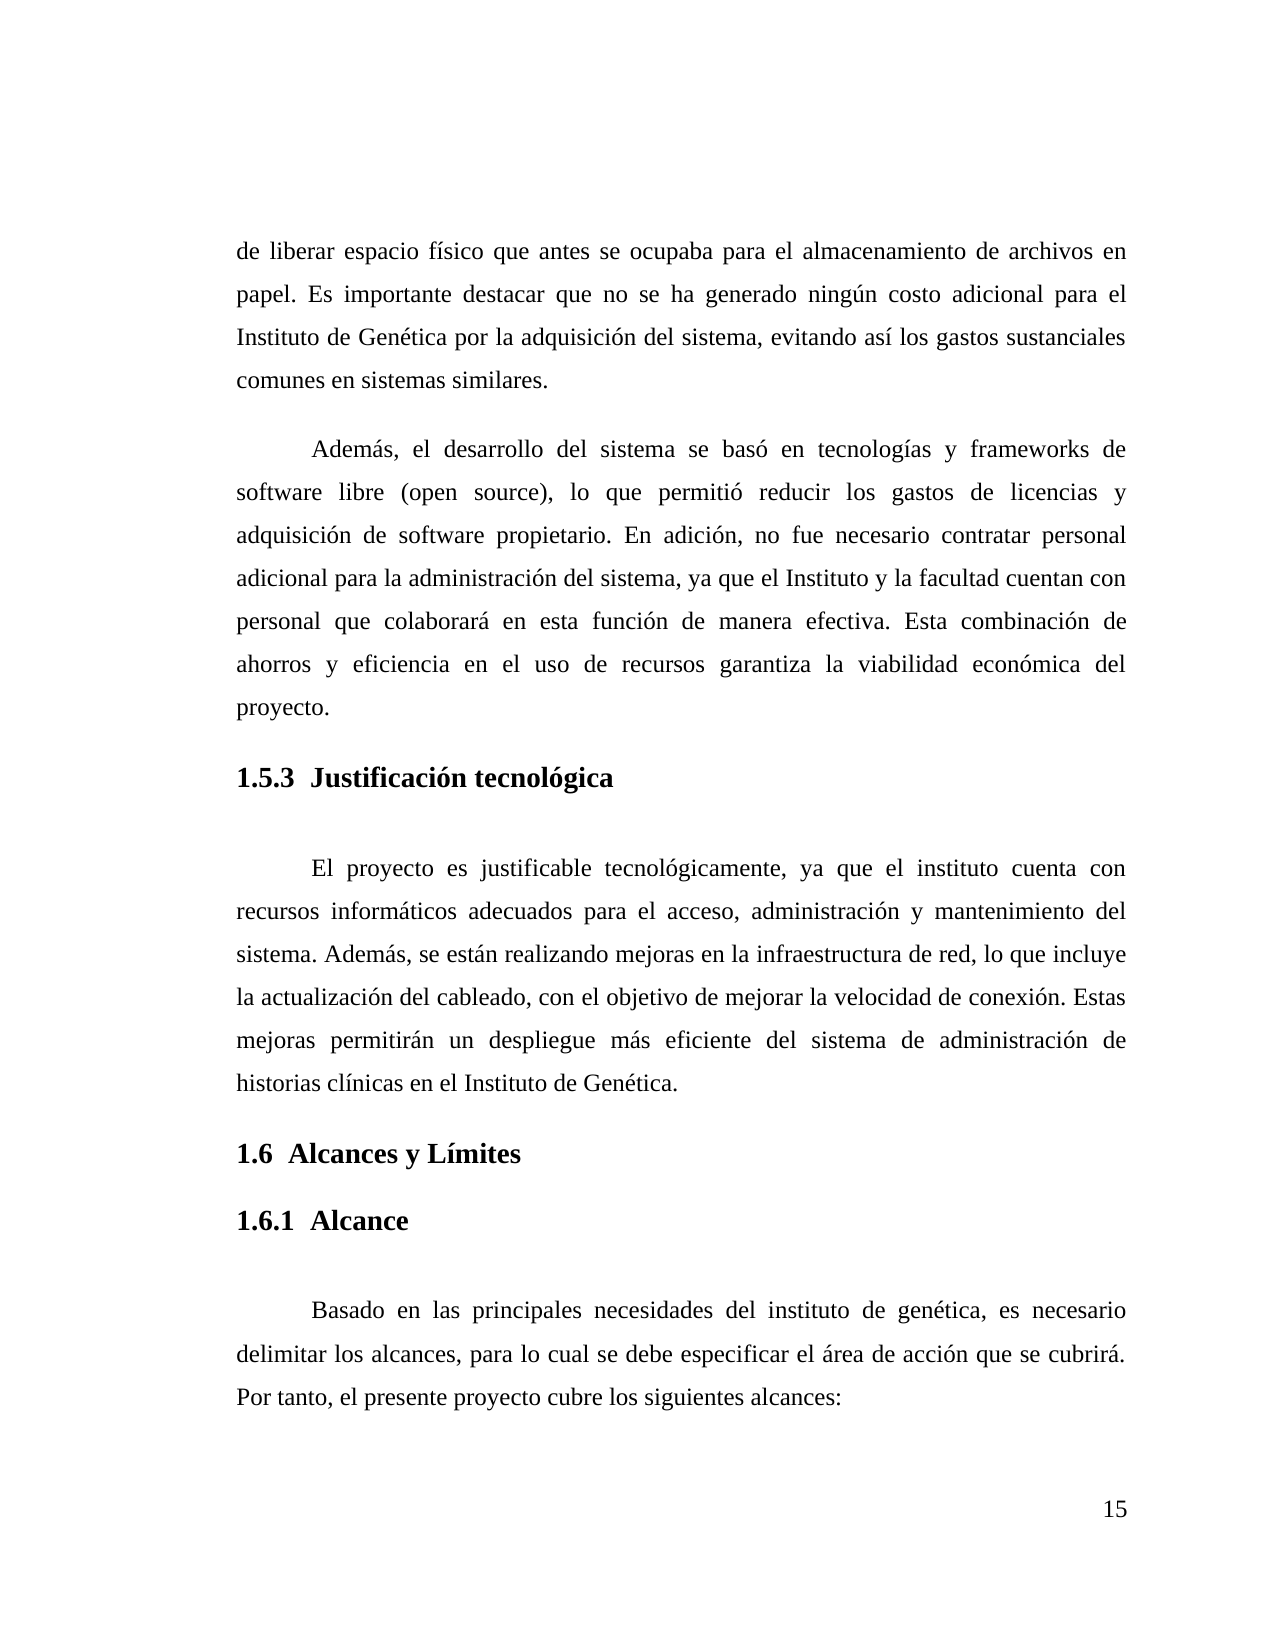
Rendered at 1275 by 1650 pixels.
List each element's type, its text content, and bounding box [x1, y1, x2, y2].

subtitle Alcances y Límites [236, 1136, 1127, 1170]
text El proyecto es justificable tecnológicamente, ya que el instituto cuenta con recursos informáticos adecuados para el acceso, administración y mantenimiento del sistema. Además, se están realizando mejoras en la infraestructura de red, lo que incluye la actualización del cableado, con el objetivo de mejorar la velocidad de conexión. Estas mejoras permitirán un despliegue más eficiente del sistema de administración de historias clínicas en el Instituto de Genética. [236, 853, 1127, 1097]
text Además, el desarrollo del sistema se basó en tecnologías y frameworks de software libre (open source), lo que permitió reducir los gastos de licencias y adquisición de software propietario. En adición, no fue necesario contratar personal adicional para la administración del sistema, ya que el Instituto y la facultad cuentan con personal que colaborará en esta función de manera efectiva. Esta combinación de ahorros y eficiencia en el uso de recursos garantiza la viabilidad económica del proyecto. [236, 434, 1127, 721]
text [236, 236, 1127, 394]
subtitle Justificación tecnológica [236, 761, 1127, 794]
text Basado en las principales necesidades del instituto de genética, es necesario delimitar los alcances, para lo cual se debe especificar el área de acción que se cubrirá. Por tanto, el presente proyecto cubre los siguientes alcances: [236, 1296, 1127, 1411]
subtitle Alcance [236, 1203, 1127, 1237]
